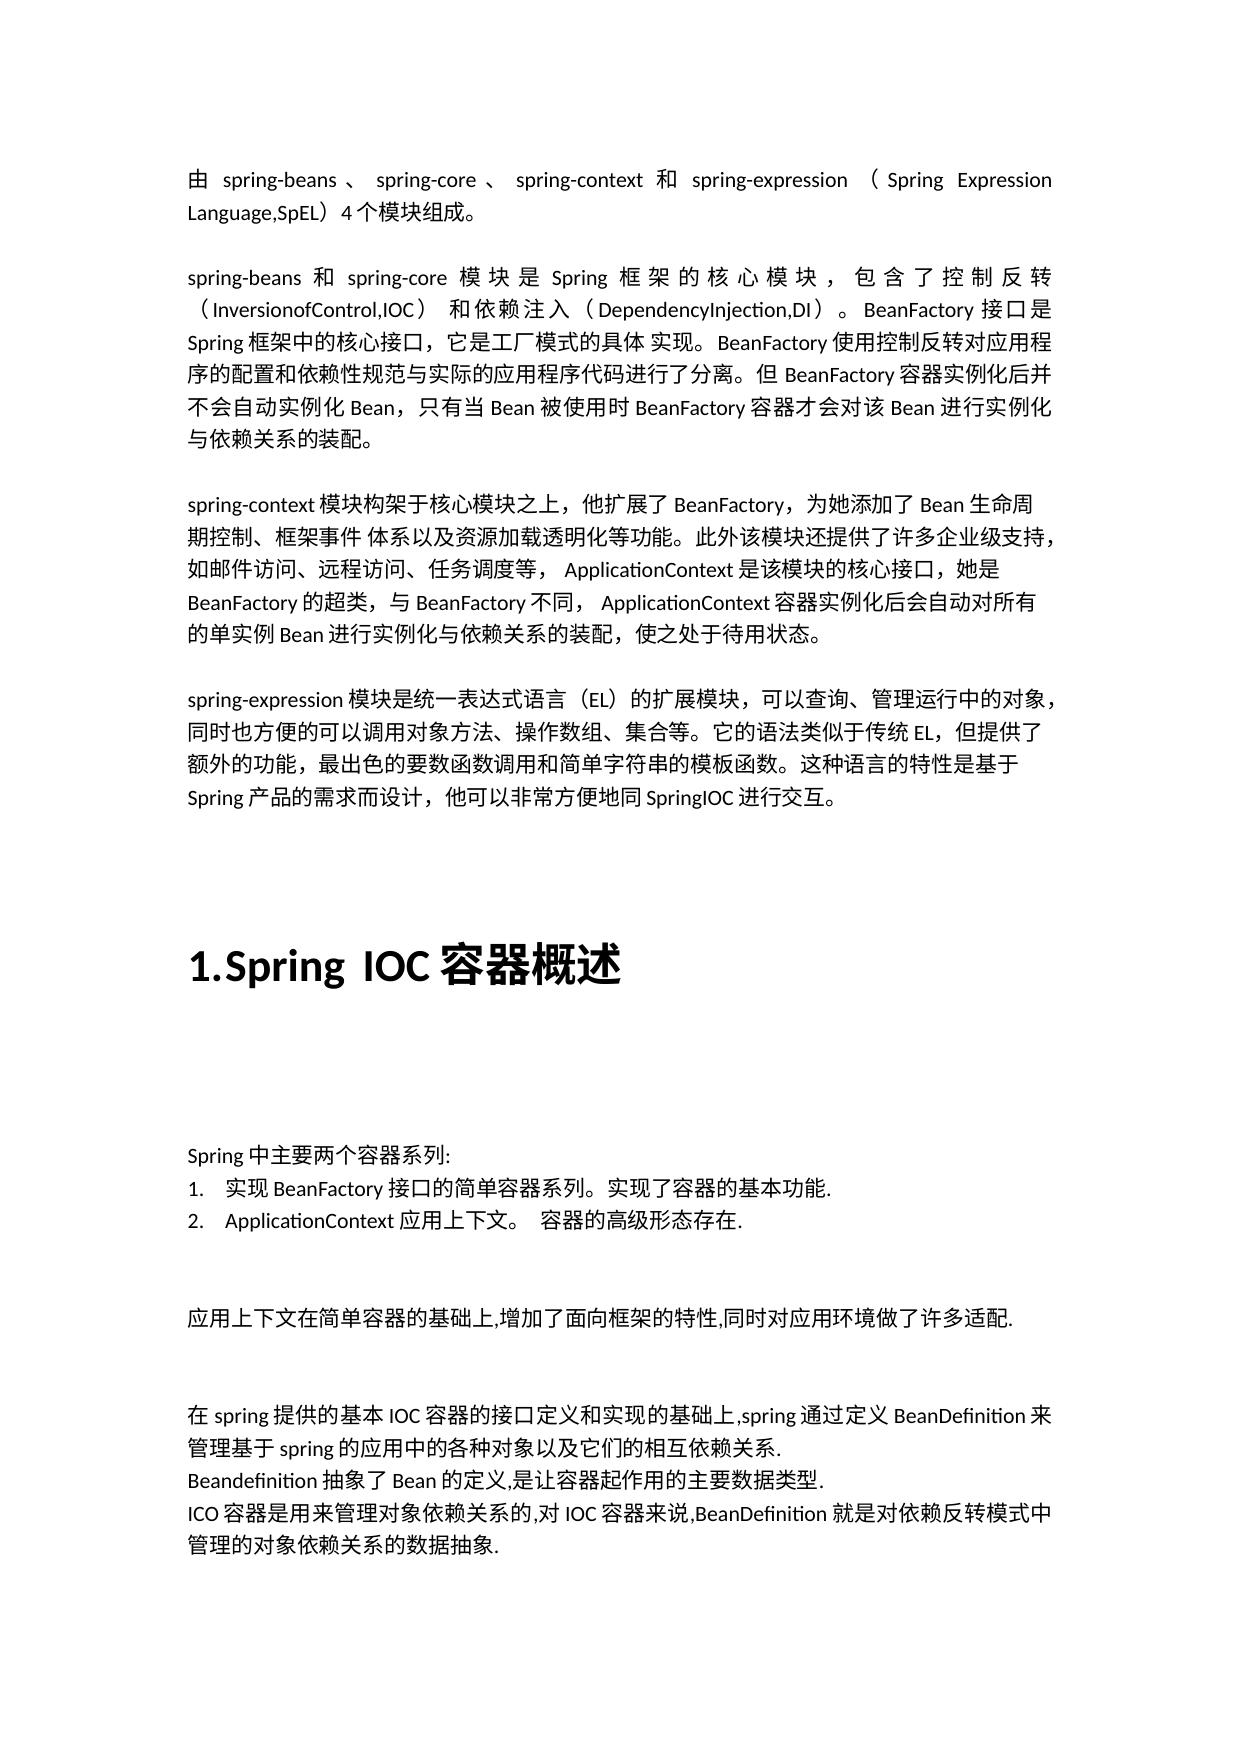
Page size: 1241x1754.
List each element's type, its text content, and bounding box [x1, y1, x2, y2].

list ApplicationContext 应用上下文。 容器的高级形态存在. [187, 1203, 1053, 1235]
text 由spring-beans、spring-core、spring-context和spring-expression（Spring Expression Language,SpEL）4个模块组成。 [187, 162, 1053, 227]
text Beandefinition抽象了Bean的定义,是让容器起作用的主要数据类型. [187, 1463, 1053, 1495]
text spring-expression模块是统一表达式语言（EL）的扩展模块，可以查询、管理运行中的对象，同时也方便的可以调用对象方法、操作数组、集合等。它的语法类似于传统EL，但提供了额外的功能，最出色的要数函数调用和简单字符串的模板函数。这种语言的特性是基于Spring产品的需求而设计，他可以非常方便地同SpringIOC进行交互。 [187, 682, 1053, 812]
subtitle Spring IOC容器概述 [187, 912, 1053, 1010]
text 在spring提供的基本IOC容器的接口定义和实现的基础上,spring通过定义BeanDefinition来管理基于spring的应用中的各种对象以及它们的相互依赖关系. [187, 1398, 1053, 1463]
text spring-beans和spring-core模块是Spring框架的核心模块，包含了控制反转（InversionofControl,IOC） 和依赖注入（DependencyInjection,DI）。BeanFactory接口是Spring框架中的核心接口，它是工厂模式的具体 实现。BeanFactory使用控制反转对应用程序的配置和依赖性规范与实际的应用程序代码进行了分离。但 BeanFactory容器实例化后并不会自动实例化Bean，只有当Bean被使用时BeanFactory容器才会对该Bean进行实例化与依赖关系的装配。 [187, 259, 1053, 454]
text ICO容器是用来管理对象依赖关系的,对IOC容器来说,BeanDefinition就是对依赖反转模式中管理的对象依赖关系的数据抽象. [187, 1495, 1053, 1560]
text spring-context模块构架于核心模块之上，他扩展了BeanFactory，为她添加了Bean生命周期控制、框架事件 体系以及资源加载透明化等功能。此外该模块还提供了许多企业级支持，如邮件访问、远程访问、任务调度等， ApplicationContext是该模块的核心接口，她是BeanFactory的超类，与BeanFactory不同， ApplicationContext容器实例化后会自动对所有的单实例Bean进行实例化与依赖关系的装配，使之处于待用状态。 [187, 487, 1053, 649]
text Spring中主要两个容器系列: [187, 1138, 1053, 1170]
text 应用上下文在简单容器的基础上,增加了面向框架的特性,同时对应用环境做了许多适配. [187, 1300, 1053, 1333]
list 实现BeanFactory 接口的简单容器系列。实现了容器的基本功能. [187, 1170, 1053, 1203]
